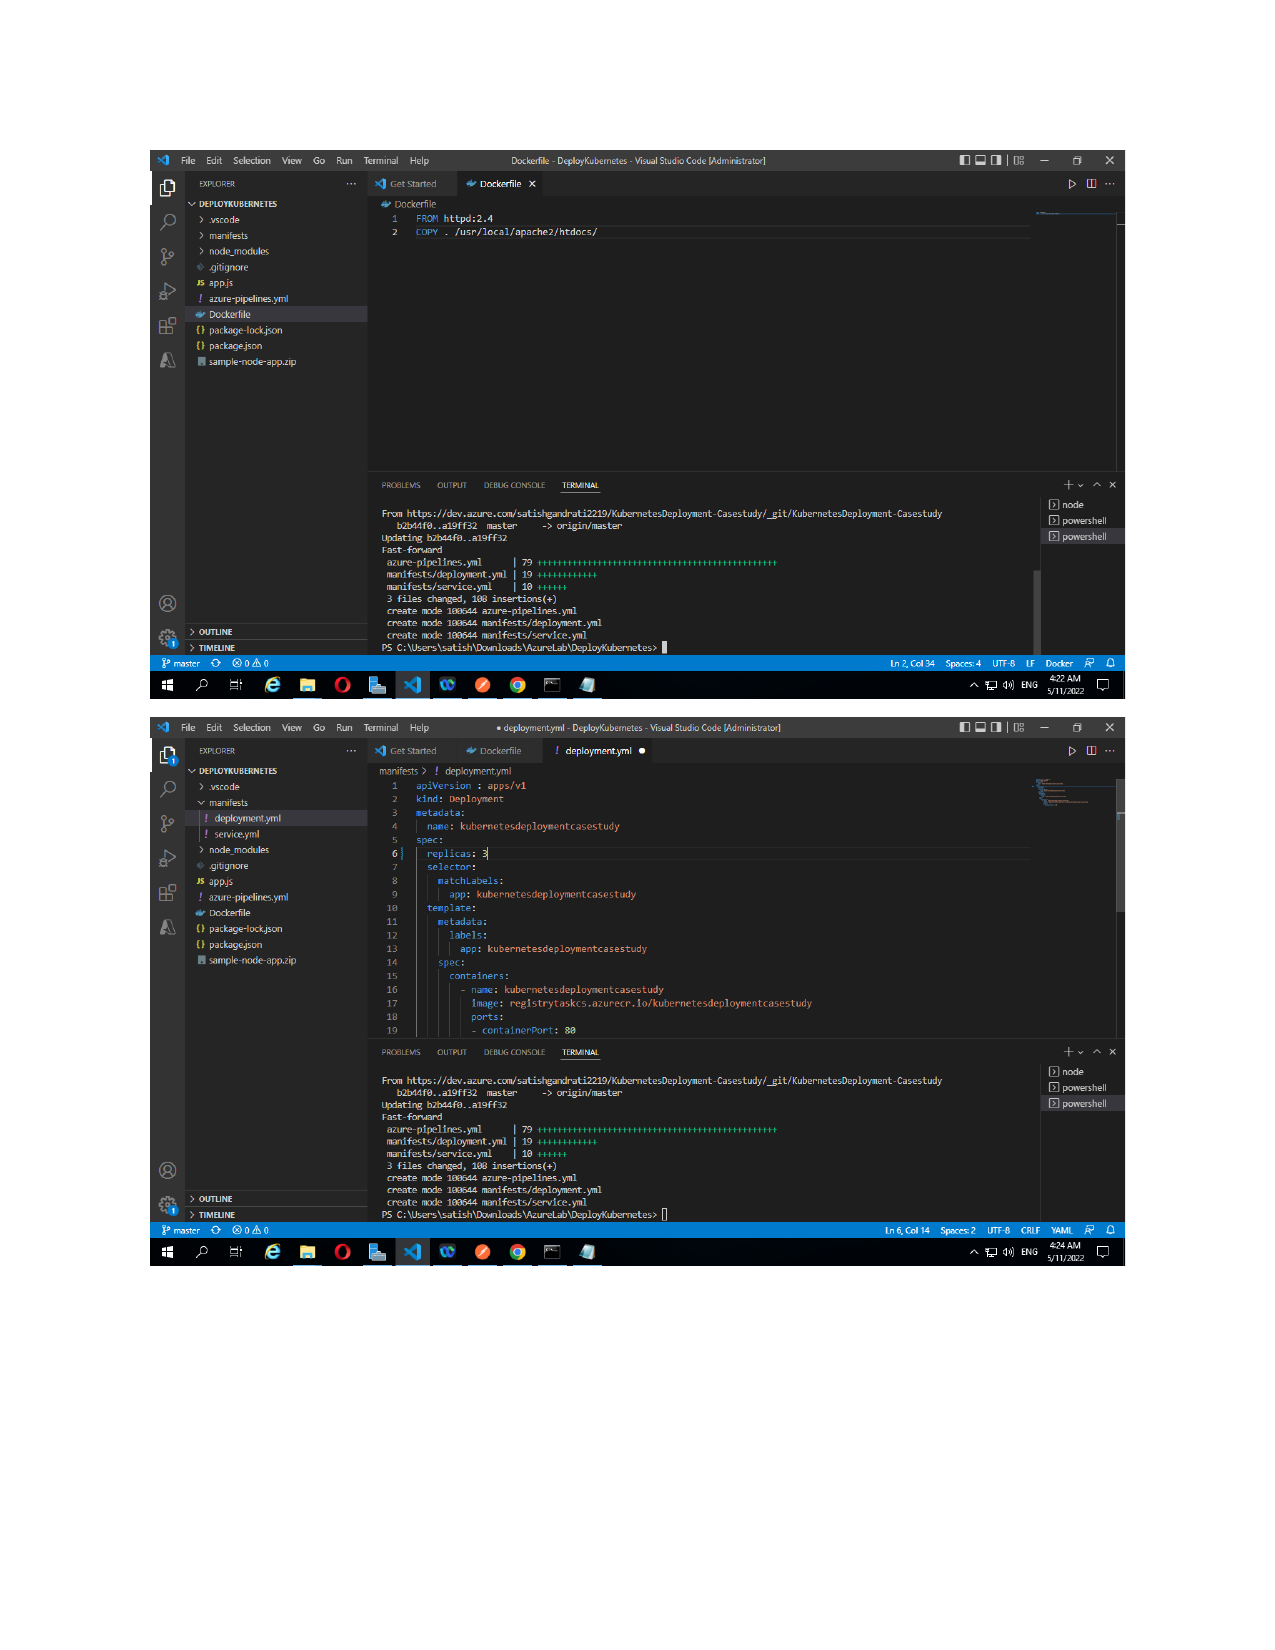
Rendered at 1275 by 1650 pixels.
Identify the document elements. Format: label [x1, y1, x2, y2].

picture [150, 150, 1125, 699]
picture [150, 717, 1125, 1266]
